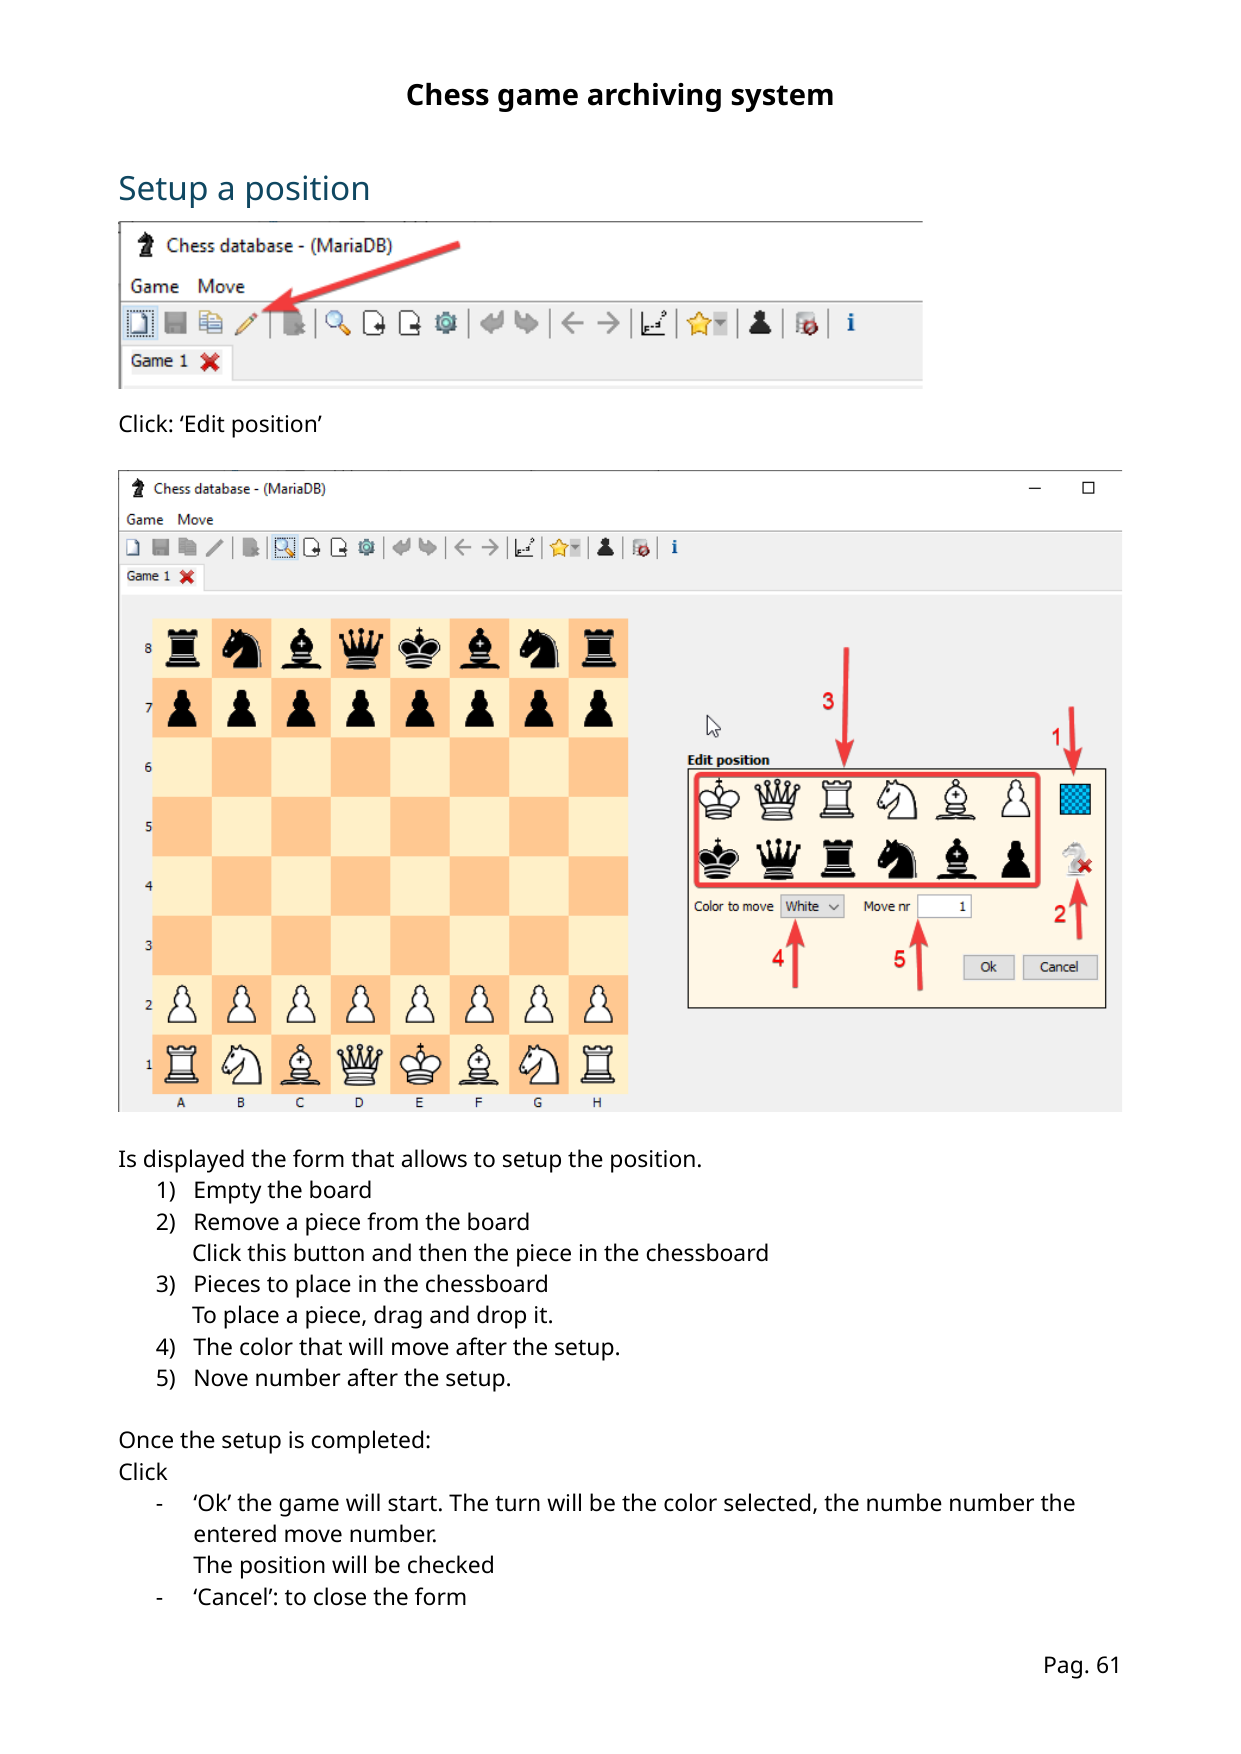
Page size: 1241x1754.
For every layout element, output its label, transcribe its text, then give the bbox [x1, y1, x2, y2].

text To place a piece, drag and drop it. [118, 1299, 1122, 1331]
picture [118, 470, 1123, 1112]
list Remove a piece from the board [156, 1206, 1122, 1237]
text Click this button and then the piece in the chessboard [118, 1237, 1122, 1268]
picture [118, 221, 923, 389]
subtitle Setup a position [118, 164, 1122, 210]
text Is displayed the form that allows to setup the position. [118, 1143, 1122, 1174]
list Empty the board [156, 1174, 1122, 1206]
text The position will be checked [193, 1549, 1122, 1581]
text Click: ‘Edit position’ [118, 408, 1122, 439]
text Click [118, 1456, 1122, 1487]
list ‘Ok’ the game will start. The turn will be the color selected, the numbe number the entered move number. [156, 1487, 1122, 1549]
list Nove number after the setup. [156, 1362, 1122, 1393]
text Once the setup is completed: [118, 1424, 1122, 1456]
list ‘Cancel’: to close the form [156, 1581, 1122, 1612]
list The color that will move after the setup. [156, 1331, 1122, 1362]
list Pieces to place in the chessboard [156, 1268, 1122, 1299]
